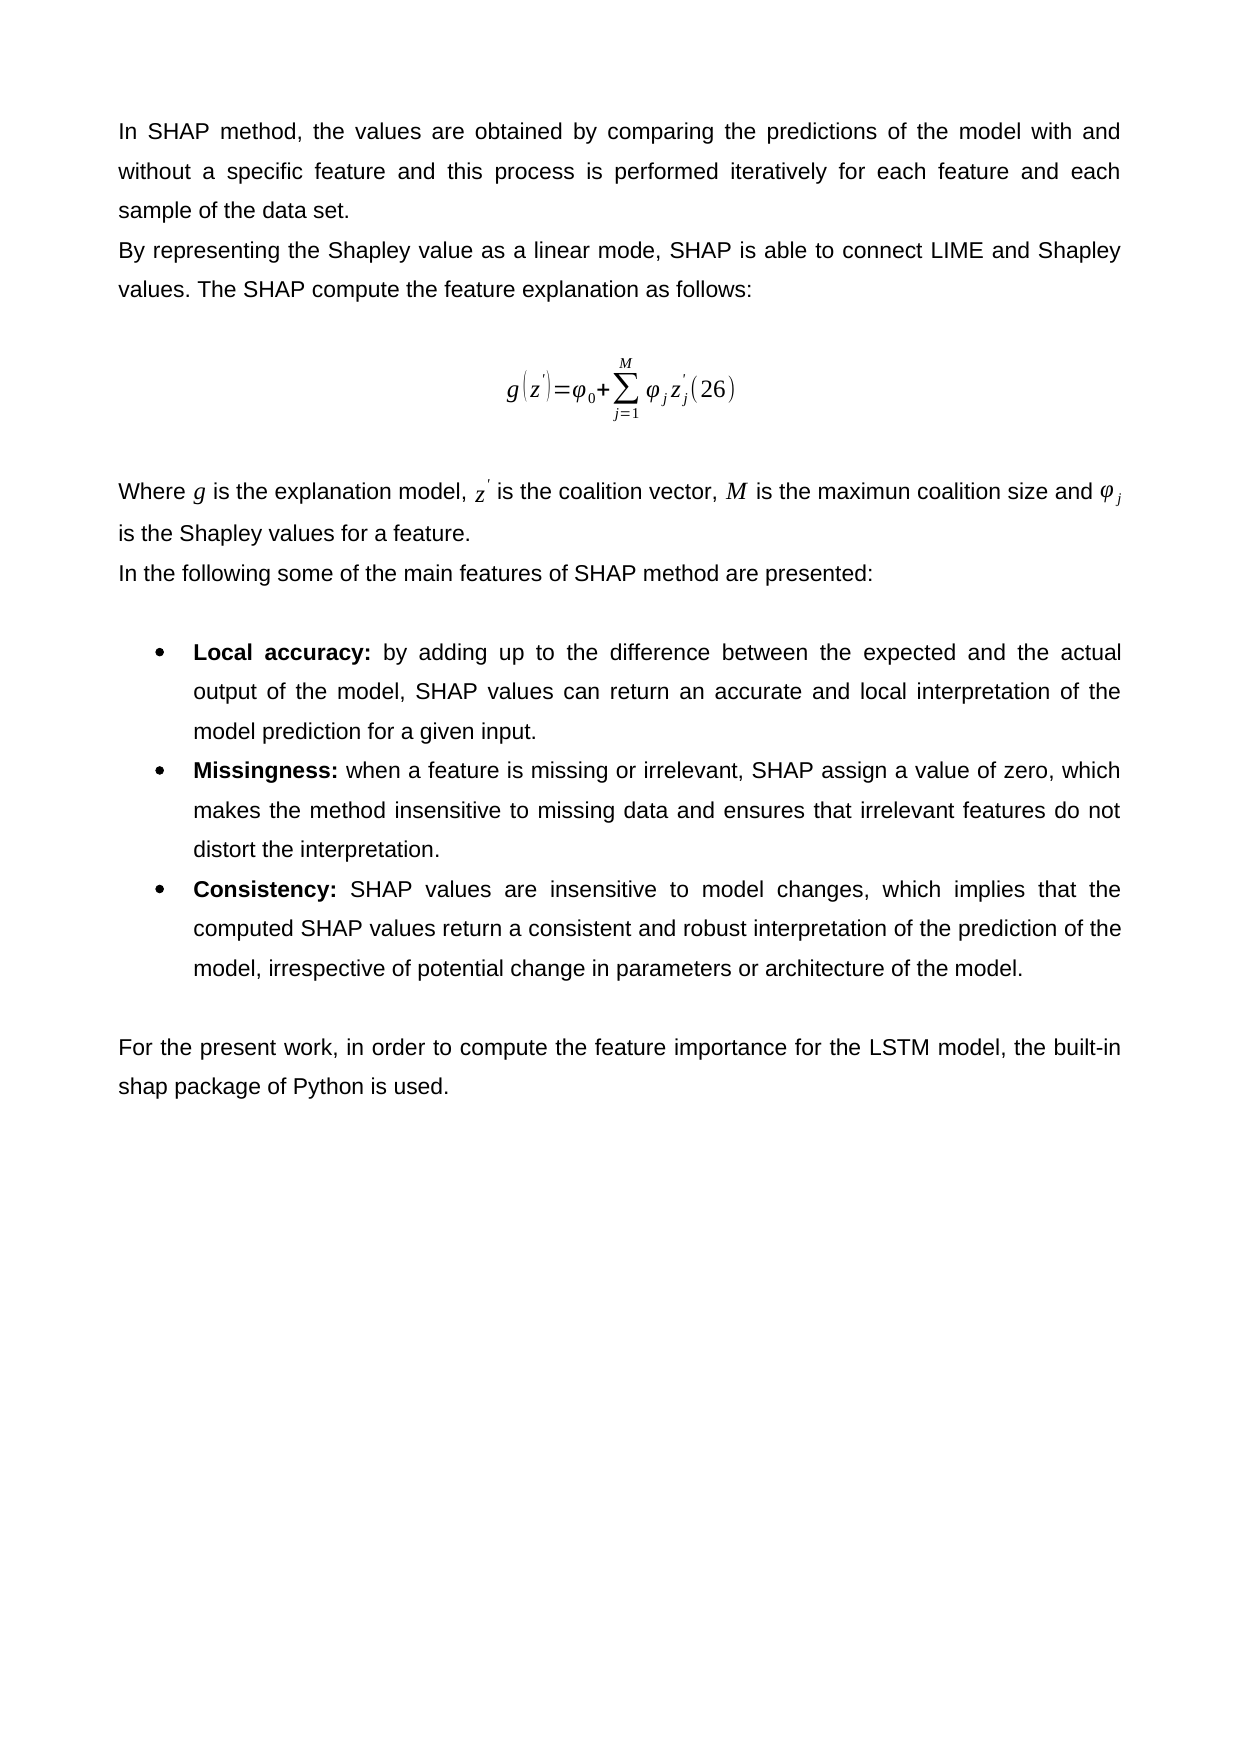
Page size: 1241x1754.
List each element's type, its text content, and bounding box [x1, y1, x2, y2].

text In SHAP method, the values are obtained by comparing the predictions of the model with and without a specific feature and this process is performed iteratively for each feature and each sample of the data set. [118, 118, 1122, 223]
text By representing the Shapley value as a linear mode, SHAP is able to connect LIME and Shapley values. The SHAP compute the feature explanation as follows: [118, 237, 1122, 302]
text In the following some of the main features of SHAP method are presented: [118, 560, 1122, 586]
list Missingness: when a feature is missing or irrelevant, SHAP assign a value of zero, which makes the method insensitive to missing data and ensures that irrelevant features do not distort the interpretation. [156, 757, 1122, 862]
list Local accuracy: by adding up to the difference between the expected and the actual output of the model, SHAP values can return an accurate and local interpretation of the model prediction for a given input. [156, 639, 1122, 744]
list Consistency: SHAP values are insensitive to model changes, which implies that the computed SHAP values return a consistent and robust interpretation of the prediction of the model, irrespective of potential change in parameters or architecture of the model. [156, 876, 1122, 981]
text Where is the explanation model, is the coalition vector, is the maximun coalition size and is the Shapley values for a feature. [118, 476, 1122, 547]
text For the present work, in order to compute the feature importance for the LSTM model, the built-in shap package of Python is used. [118, 1033, 1122, 1099]
